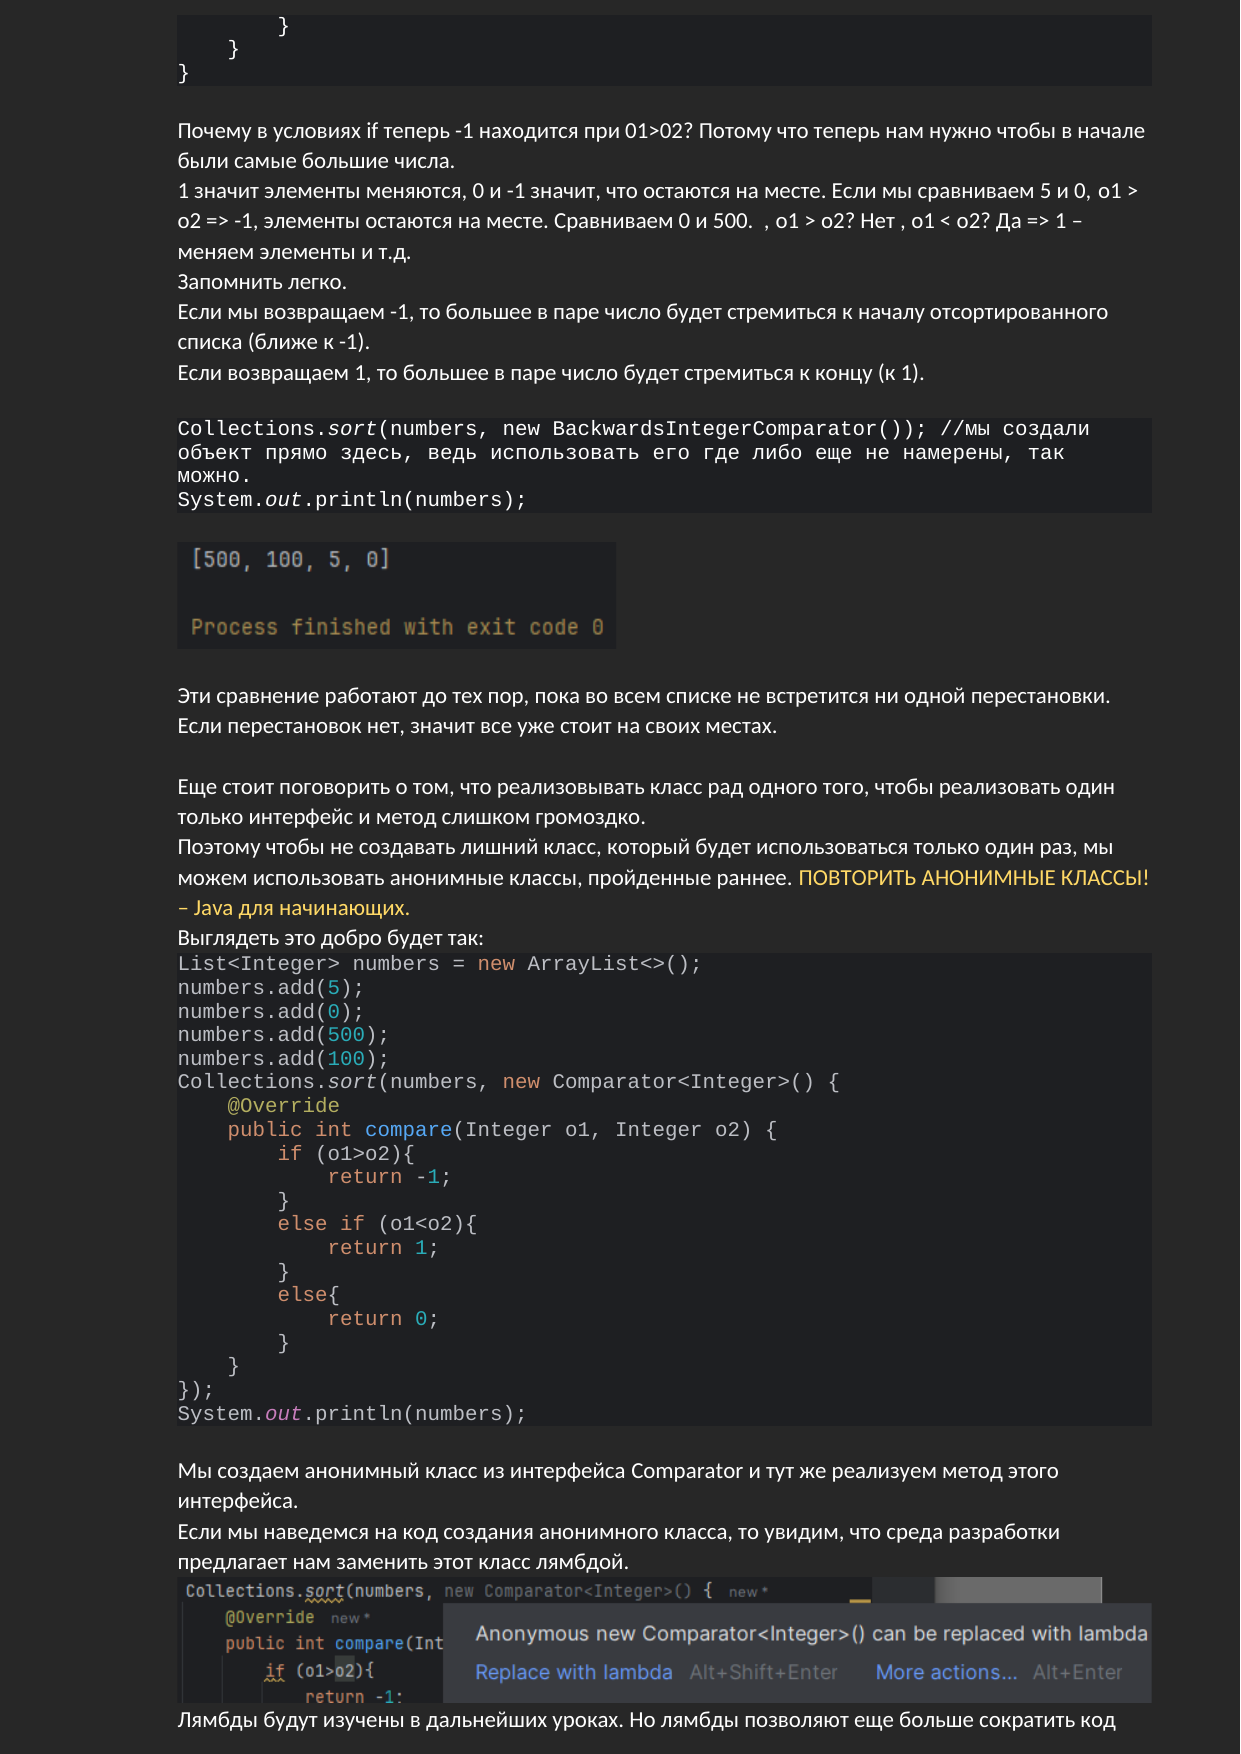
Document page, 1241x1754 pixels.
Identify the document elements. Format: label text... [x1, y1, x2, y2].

text Collections.sort(numbers, new BackwardsIntegerComparator()); //мы создали объект прямо здесь, ведь использовать его где либо еще не намерены, так можно. System.out.println(numbers); [177, 418, 1152, 513]
text Лямбды будут изучены в дальнейших уроках. Но лямбды позволяют еще больше сократить код [177, 1705, 1152, 1733]
picture [177, 542, 617, 649]
text Выглядеть это добро будет так: [177, 923, 1152, 951]
text Мы создаем анонимный класс из интерфейса Comparator и тут же реализуем метод этого интерфейса. [177, 1456, 1152, 1515]
text Поэтому чтобы не создавать лишний класс, который будет использоваться только один раз, мы можем использовать анонимные классы, пройденные раннее. ПОВТОРИТЬ АНОНИМНЫЕ КЛАССЫ! – Java для начинающих. [177, 832, 1152, 921]
text Запомнить легко. [177, 267, 1152, 295]
text Если мы возвращаем -1, то большее в паре число будет стремиться к началу отсортированного списка (ближе к -1). [177, 297, 1152, 355]
text List<Integer> numbers = new ArrayList<>(); numbers.add(5); numbers.add(0); numbers.add(500); numbers.add(100); Collections.sort(numbers, new Comparator<Integer>() { @Override public int compare(Integer o1, Integer o2) { if (o1>o2){ return -1; } else if (o1<o2){ return 1; } else{ return 0; } } }); System.out.println(numbers); [177, 953, 1152, 1426]
picture [177, 1577, 1152, 1703]
text Если возвращаем 1, то большее в паре число будет стремиться к концу (к 1). [177, 358, 1152, 386]
text Еще стоит поговорить о том, что реализовывать класс рад одного того, чтобы реализовать один только интерфейс и метод слишком громоздко. [177, 772, 1152, 830]
text 1 значит элементы меняются, 0 и -1 значит, что остаются на месте. Если мы сравниваем 5 и 0, o1 > o2 => -1, элементы остаются на месте. Сравниваем 0 и 500. , o1 > o2? Нет , o1 < o2? Да => 1 – меняем элементы и т.д. [177, 176, 1152, 265]
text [177, 15, 1152, 86]
text Почему в условиях if теперь -1 находится при 01>02? Потому что теперь нам нужно чтобы в начале были самые большие числа. [177, 116, 1152, 174]
text Эти сравнение работают до тех пор, пока во всем списке не встретится ни одной перестановки. Если перестановок нет, значит все уже стоит на своих местах. [177, 681, 1152, 740]
text Если мы наведемся на код создания анонимного класса, то увидим, что среда разработки предлагает нам заменить этот класс лямбдой. [177, 1517, 1152, 1575]
